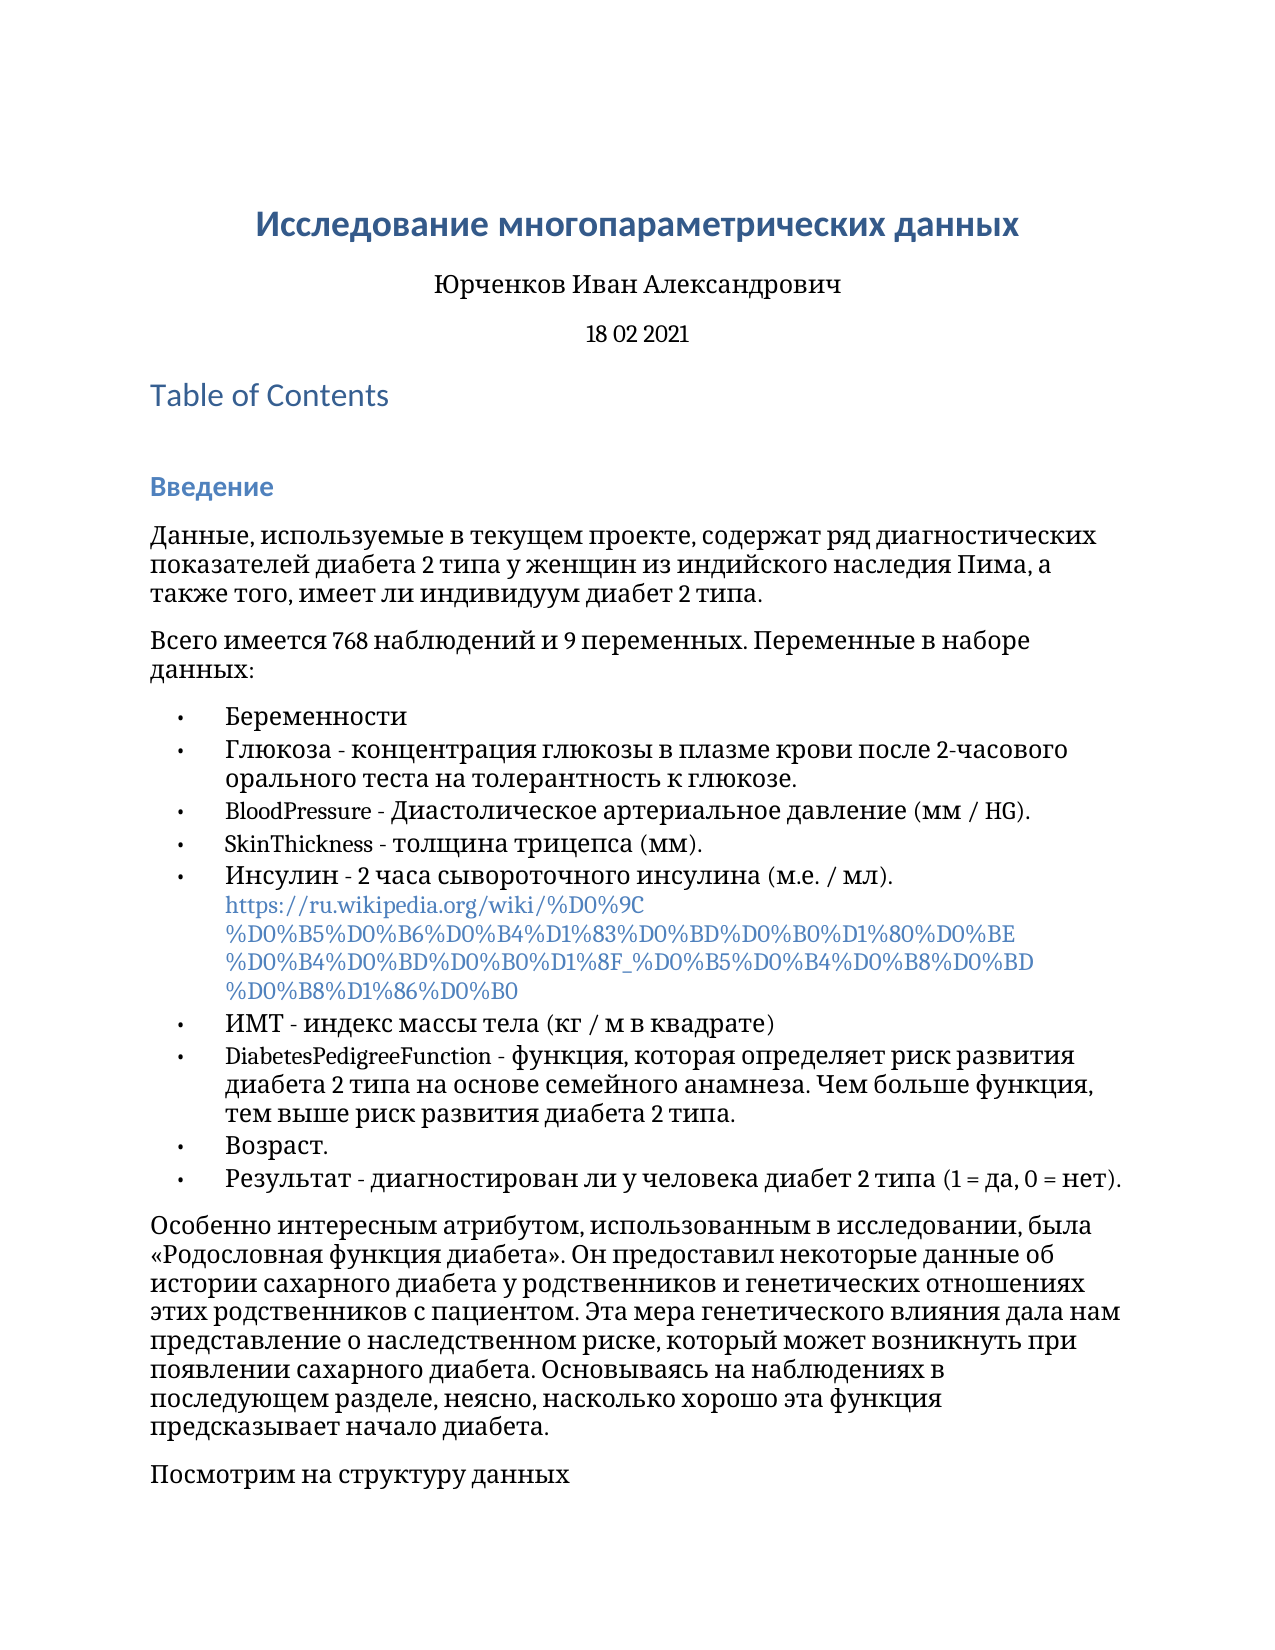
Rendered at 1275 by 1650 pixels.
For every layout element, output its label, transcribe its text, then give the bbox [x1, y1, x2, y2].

text Данные, используемые в текущем проекте, содержат ряд диагностических показателей диабета 2 типа у женщин из индийского наследия Пима, а также того, имеет ли индивидуум диабет 2 типа. [150, 522, 1125, 608]
list Возраст. [175, 1132, 1125, 1161]
list Инсулин - 2 часа сывороточного инсулина (м.е. / мл). https://ru.wikipedia.org/wiki/%D0%9C%D0%B5%D0%B6%D0%B4%D1%83%D0%BD%D0%B0%D1%80%D0%BE%D0%B4%D0%BD%D0%B0%D1%8F_%D0%B5%D0%B4%D0%B8%D0%BD%D0%B8%D1%86%D0%B0 [175, 862, 1125, 1006]
list BloodPressure - Диастолическое артериальное давление (мм / HG). [175, 797, 1125, 826]
list SkinThickness - толщина трицепса (мм). [175, 829, 1125, 858]
text 18 02 2021 [150, 320, 1125, 349]
text Всего имеется 768 наблюдений и 9 переменных. Переменные в наборе данных: [150, 627, 1125, 684]
text Особенно интересным атрибутом, использованным в исследовании, была «Родословная функция диабета». Он предоставил некоторые данные об истории сахарного диабета у родственников и генетических отношениях этих родственников с пациентом. Эта мера генетического влияния дала нам представление о наследственном риске, который может возникнуть при появлении сахарного диабета. Основываясь на наблюдениях в последующем разделе, неясно, насколько хорошо эта функция предсказывает начало диабета. [150, 1212, 1125, 1442]
list ИМТ - индекс массы тела (кг / м в квадрате) [175, 1009, 1125, 1038]
text Юрченков Иван Александрович [150, 271, 1125, 299]
list Глюкоза - концентрация глюкозы в плазме крови после 2-часового орального теста на толерантность к глюкозе. [175, 736, 1125, 793]
list Беременности [175, 703, 1125, 732]
text Посмотрим на структуру данных [150, 1461, 1125, 1489]
title Исследование многопараметрических данных [150, 200, 1125, 246]
list Результат - диагностирован ли у человека диабет 2 типа (1 = да, 0 = нет). [175, 1164, 1125, 1193]
subtitle Введение [150, 468, 1125, 503]
list DiabetesPedigreeFunction - функция, которая определяет риск развития диабета 2 типа на основе семейного анамнеза. Чем больше функция, тем выше риск развития диабета 2 типа. [175, 1042, 1125, 1128]
